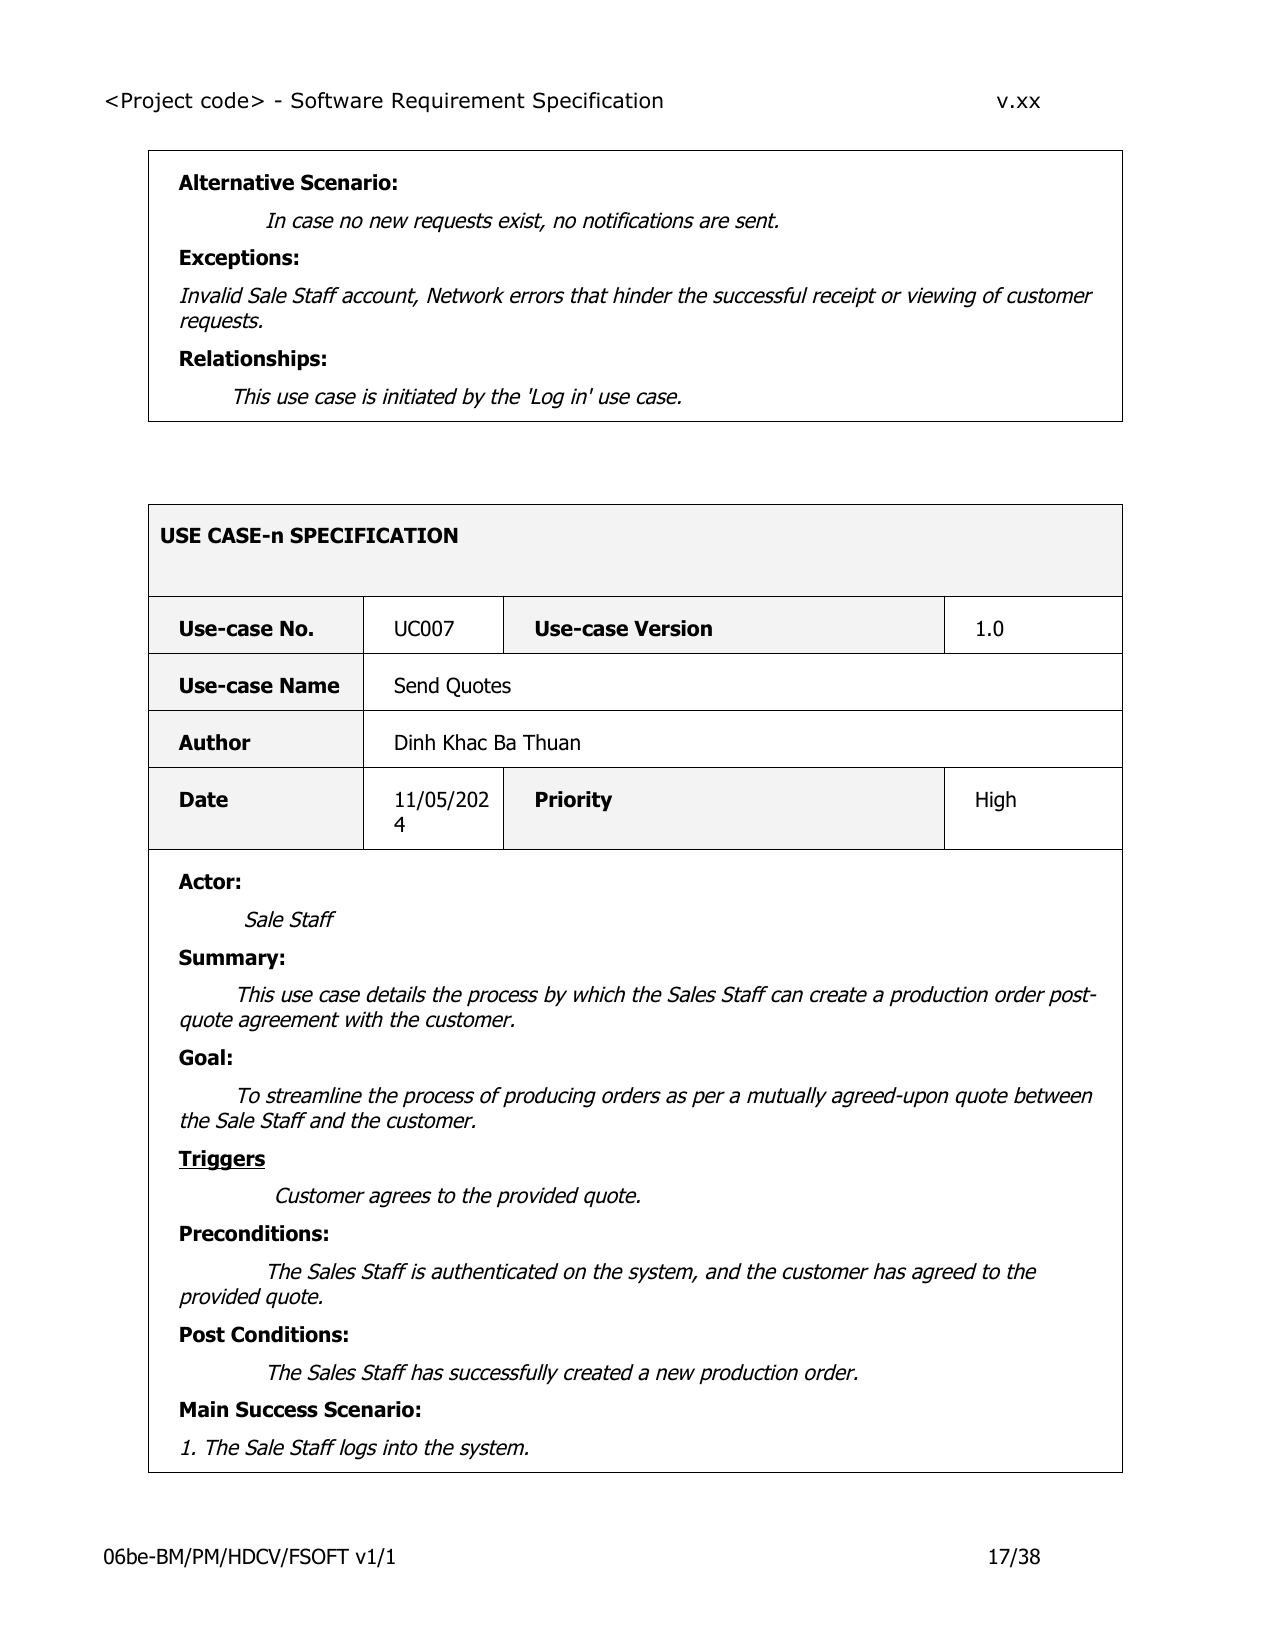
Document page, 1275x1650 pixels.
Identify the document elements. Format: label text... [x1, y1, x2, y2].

table_cell 1.0 [945, 597, 1122, 653]
table_cell Use-case Name [149, 654, 363, 710]
table_cell Priority [504, 768, 944, 849]
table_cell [149, 151, 1122, 421]
table_header USE CASE-n SPECIFICATION [149, 505, 1122, 596]
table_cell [149, 850, 1122, 1472]
table_cell Author [149, 711, 363, 767]
table_cell Date [149, 768, 363, 849]
table_cell Dinh Khac Ba Thuan [364, 711, 1122, 767]
table_cell UC007 [364, 597, 503, 653]
table_cell Send Quotes [364, 654, 1122, 710]
table_cell Use-case Version [504, 597, 944, 653]
table_cell Use-case No. [149, 597, 363, 653]
table_cell High [945, 768, 1122, 849]
table_cell 11/05/2024 [364, 768, 503, 849]
